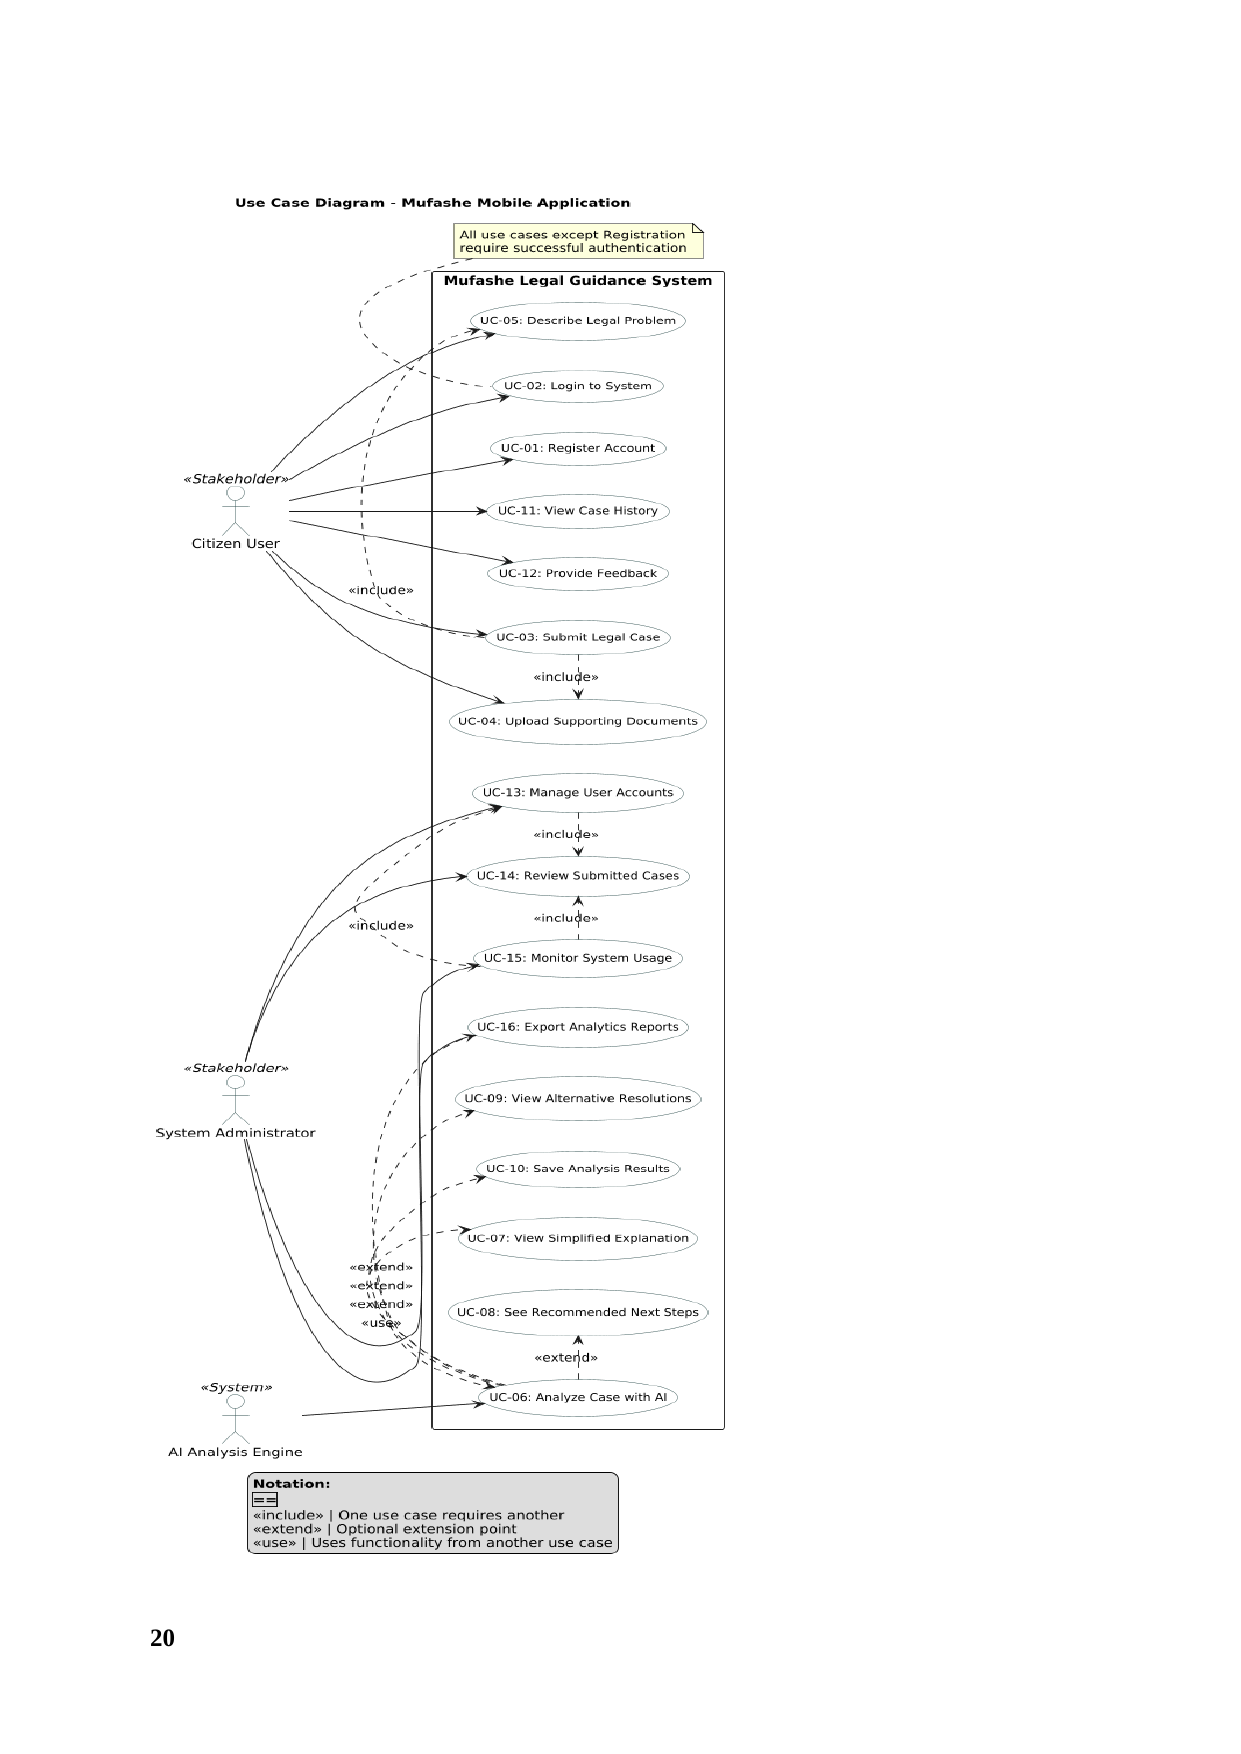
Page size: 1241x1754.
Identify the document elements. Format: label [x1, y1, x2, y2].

picture [150, 187, 730, 1569]
